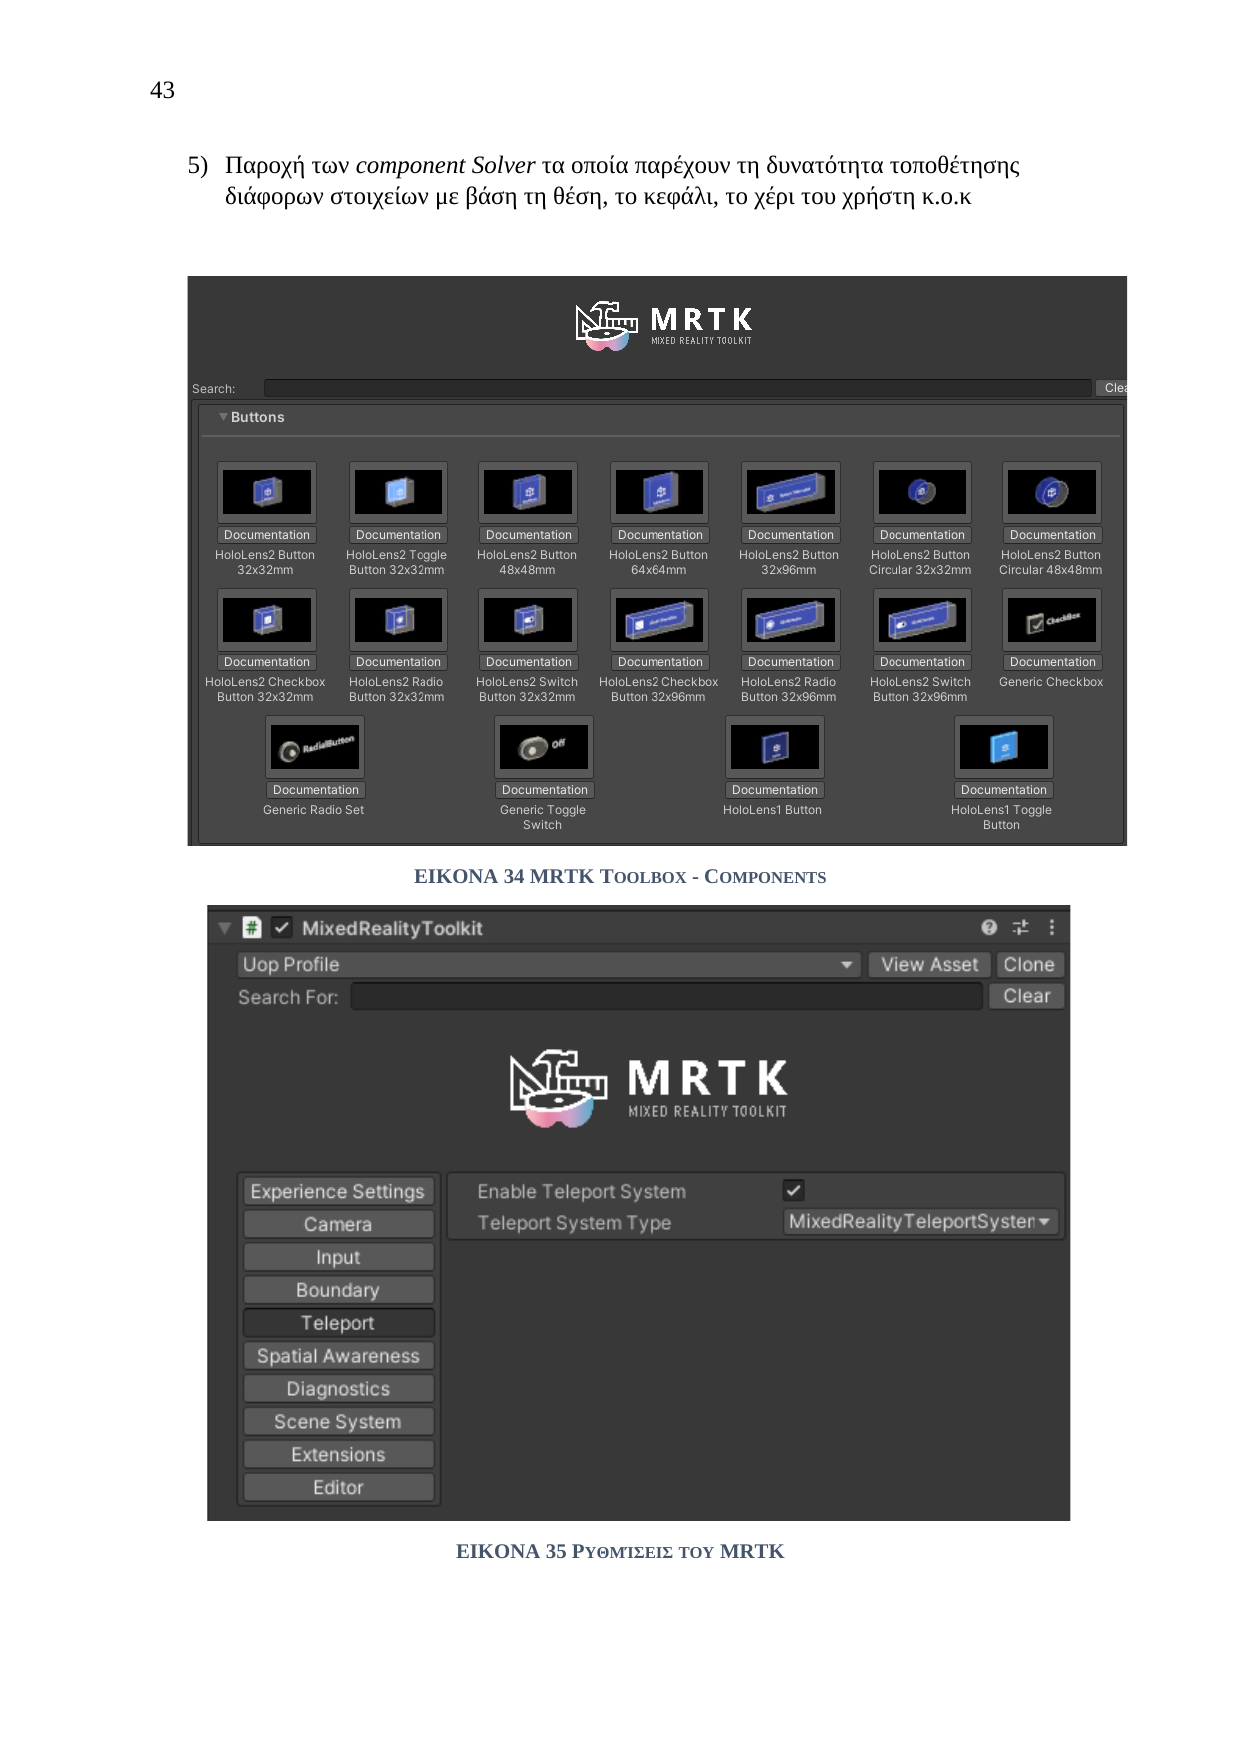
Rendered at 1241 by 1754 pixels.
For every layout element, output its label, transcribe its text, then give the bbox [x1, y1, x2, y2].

list Παροχή των component Solver τα οποία παρέχουν τη δυνατότητα τοποθέτησης διάφορων στοιχείων με βάση τη θέση, το κεφάλι, το χέρι του χρήστη κ.ο.κ [187, 150, 1090, 210]
picture [207, 905, 1071, 1521]
picture [187, 276, 1128, 846]
text ΕΙΚΟΝΑ MRTK Toolbox - Components [150, 864, 1090, 888]
text ΕΙΚΟΝΑ 35 Ρυθμίσεις του MRTK [150, 1539, 1090, 1563]
